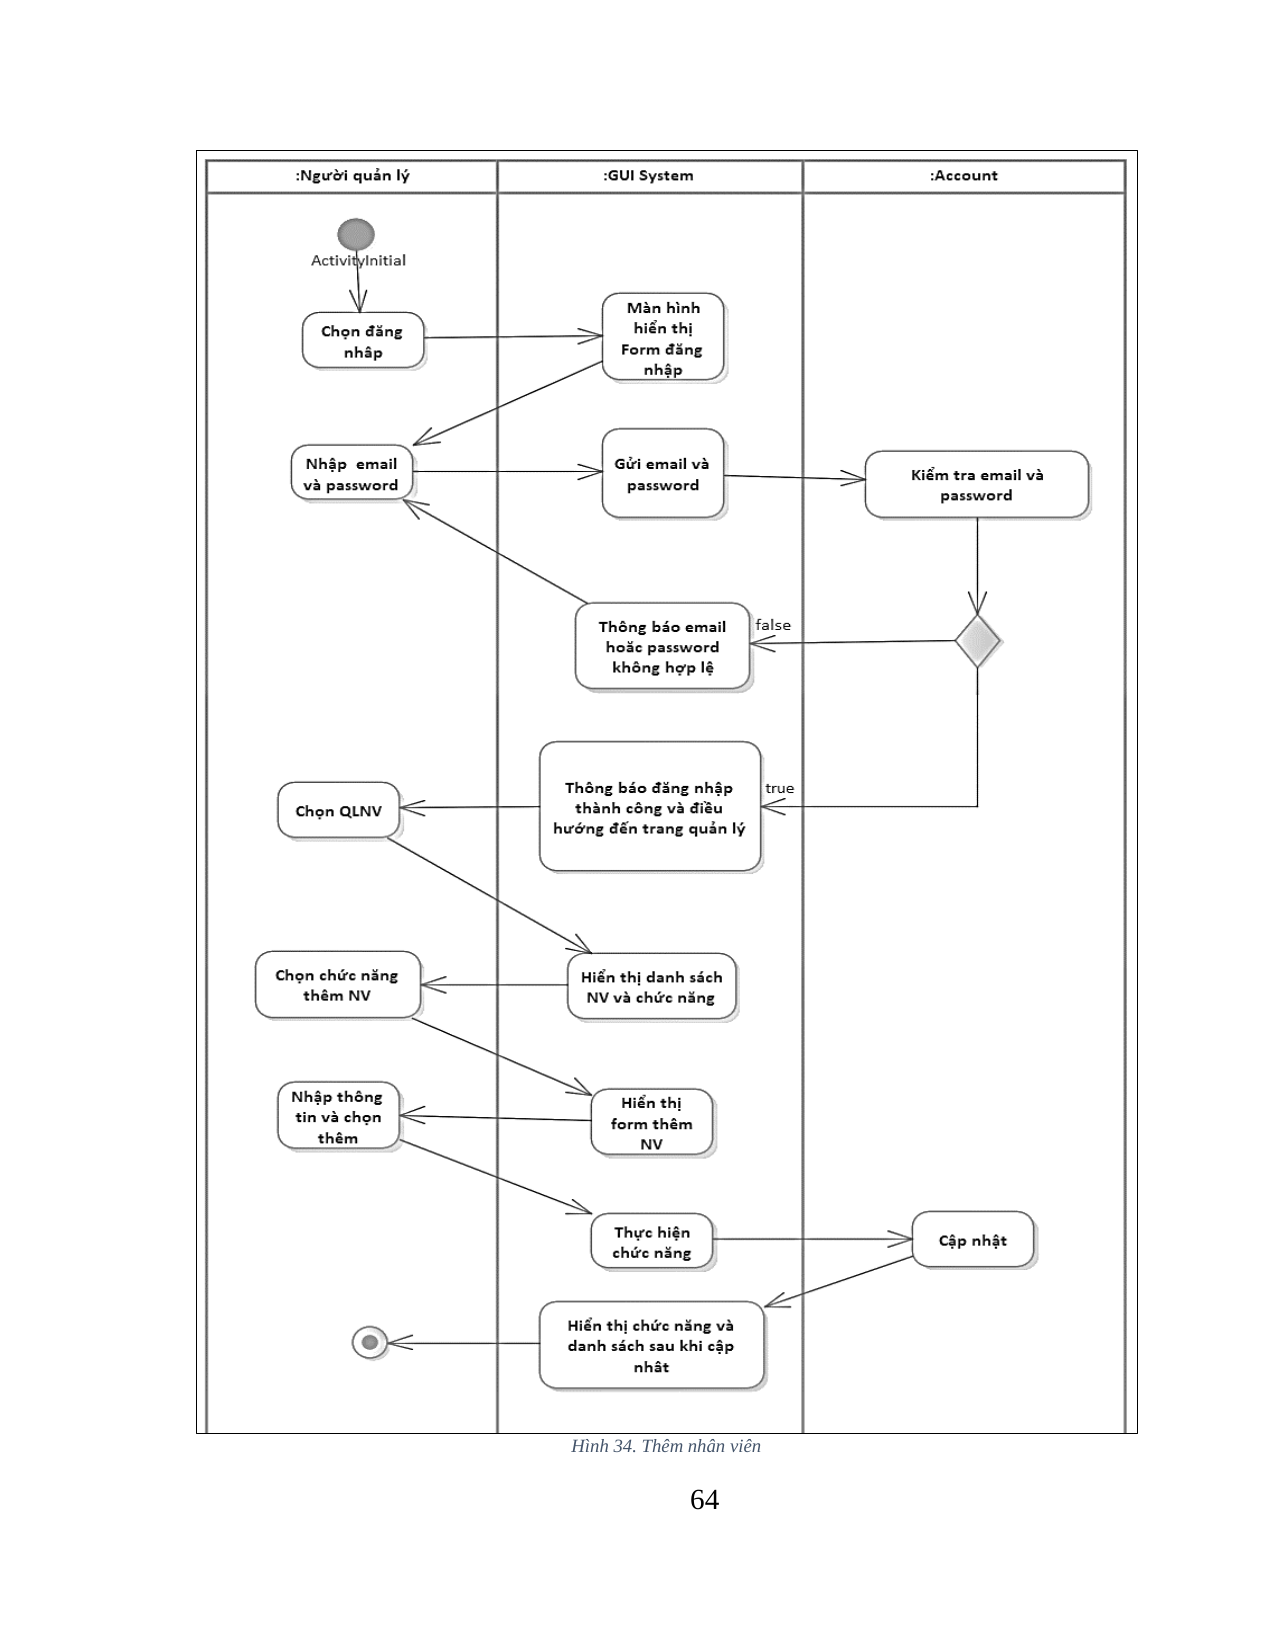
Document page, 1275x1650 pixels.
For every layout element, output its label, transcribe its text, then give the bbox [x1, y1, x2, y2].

picture [197, 151, 1137, 1433]
